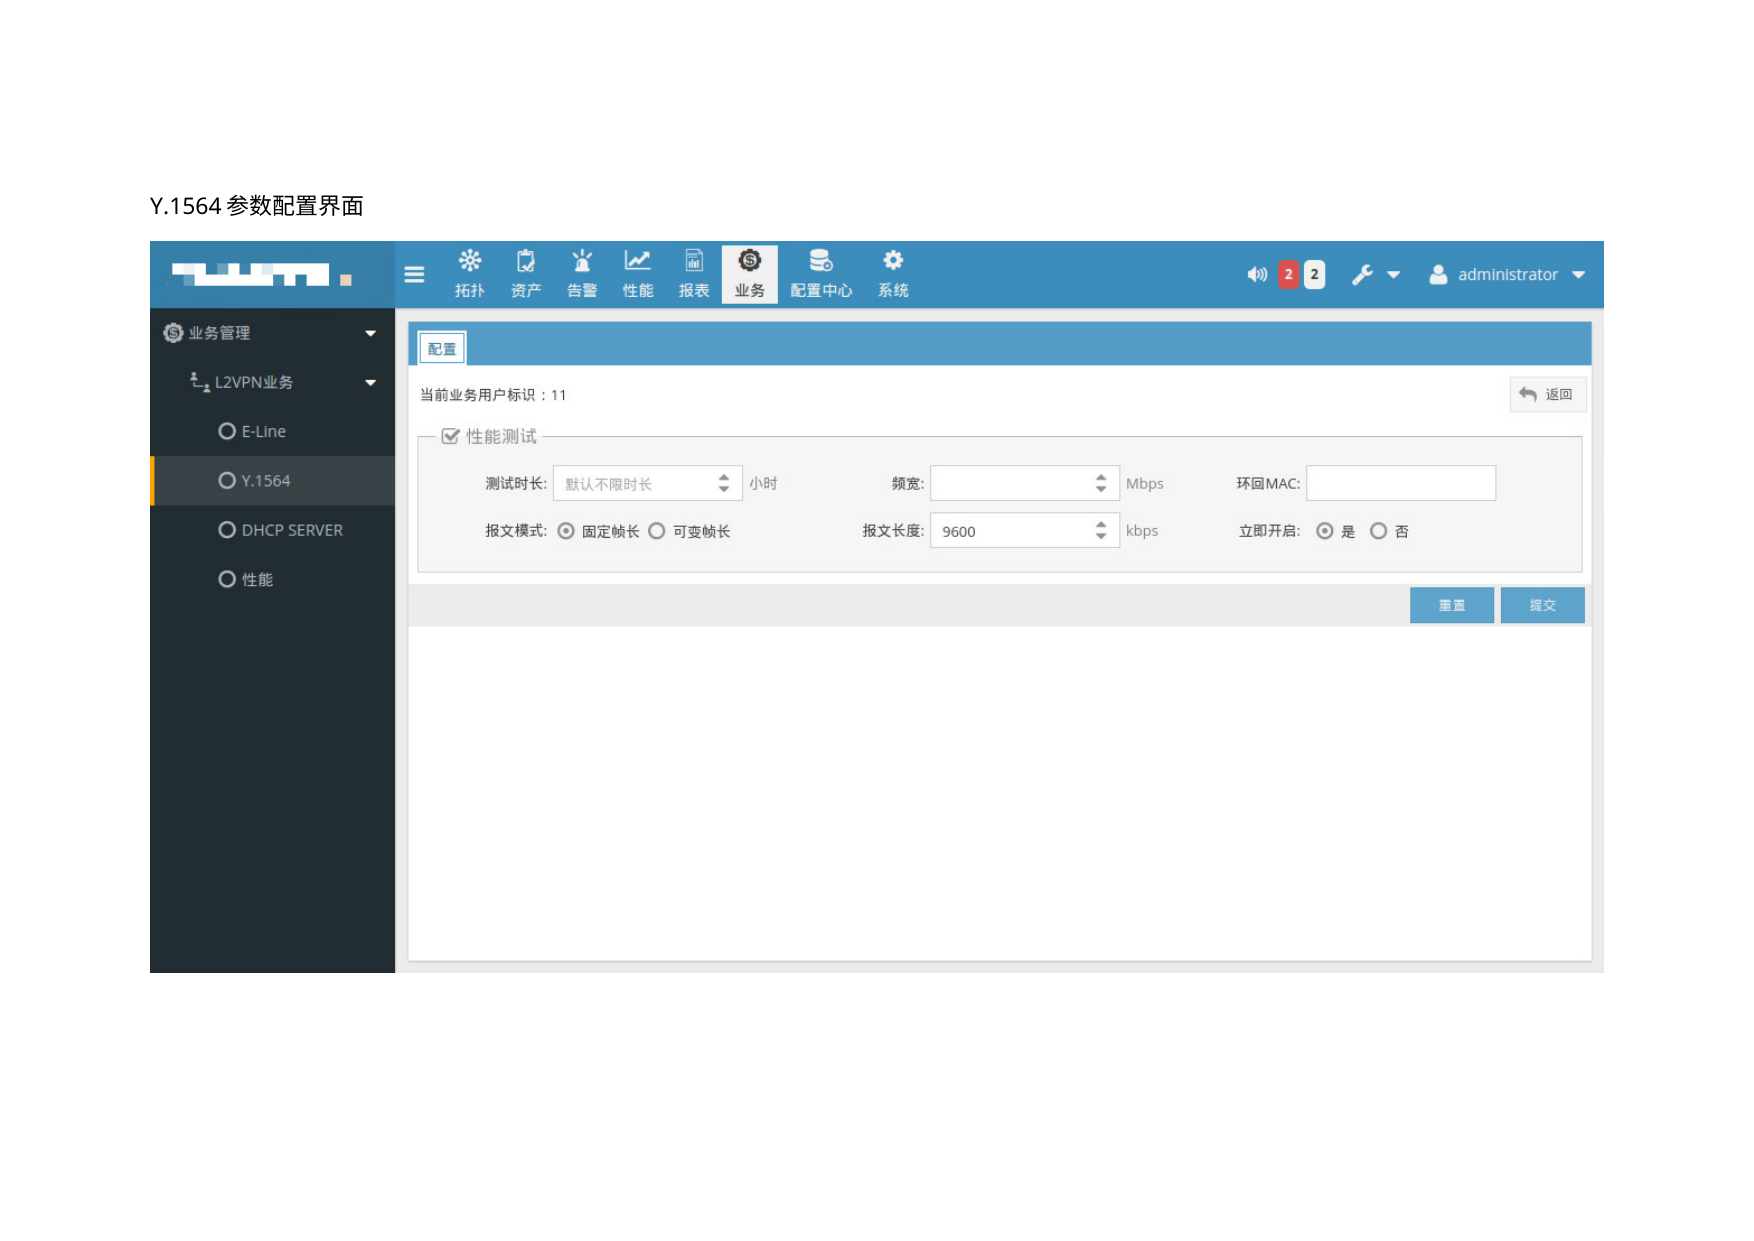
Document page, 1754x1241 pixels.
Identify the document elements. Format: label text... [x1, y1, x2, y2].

picture [150, 241, 1604, 973]
text Y.1564参数配置界面 [150, 187, 1604, 221]
